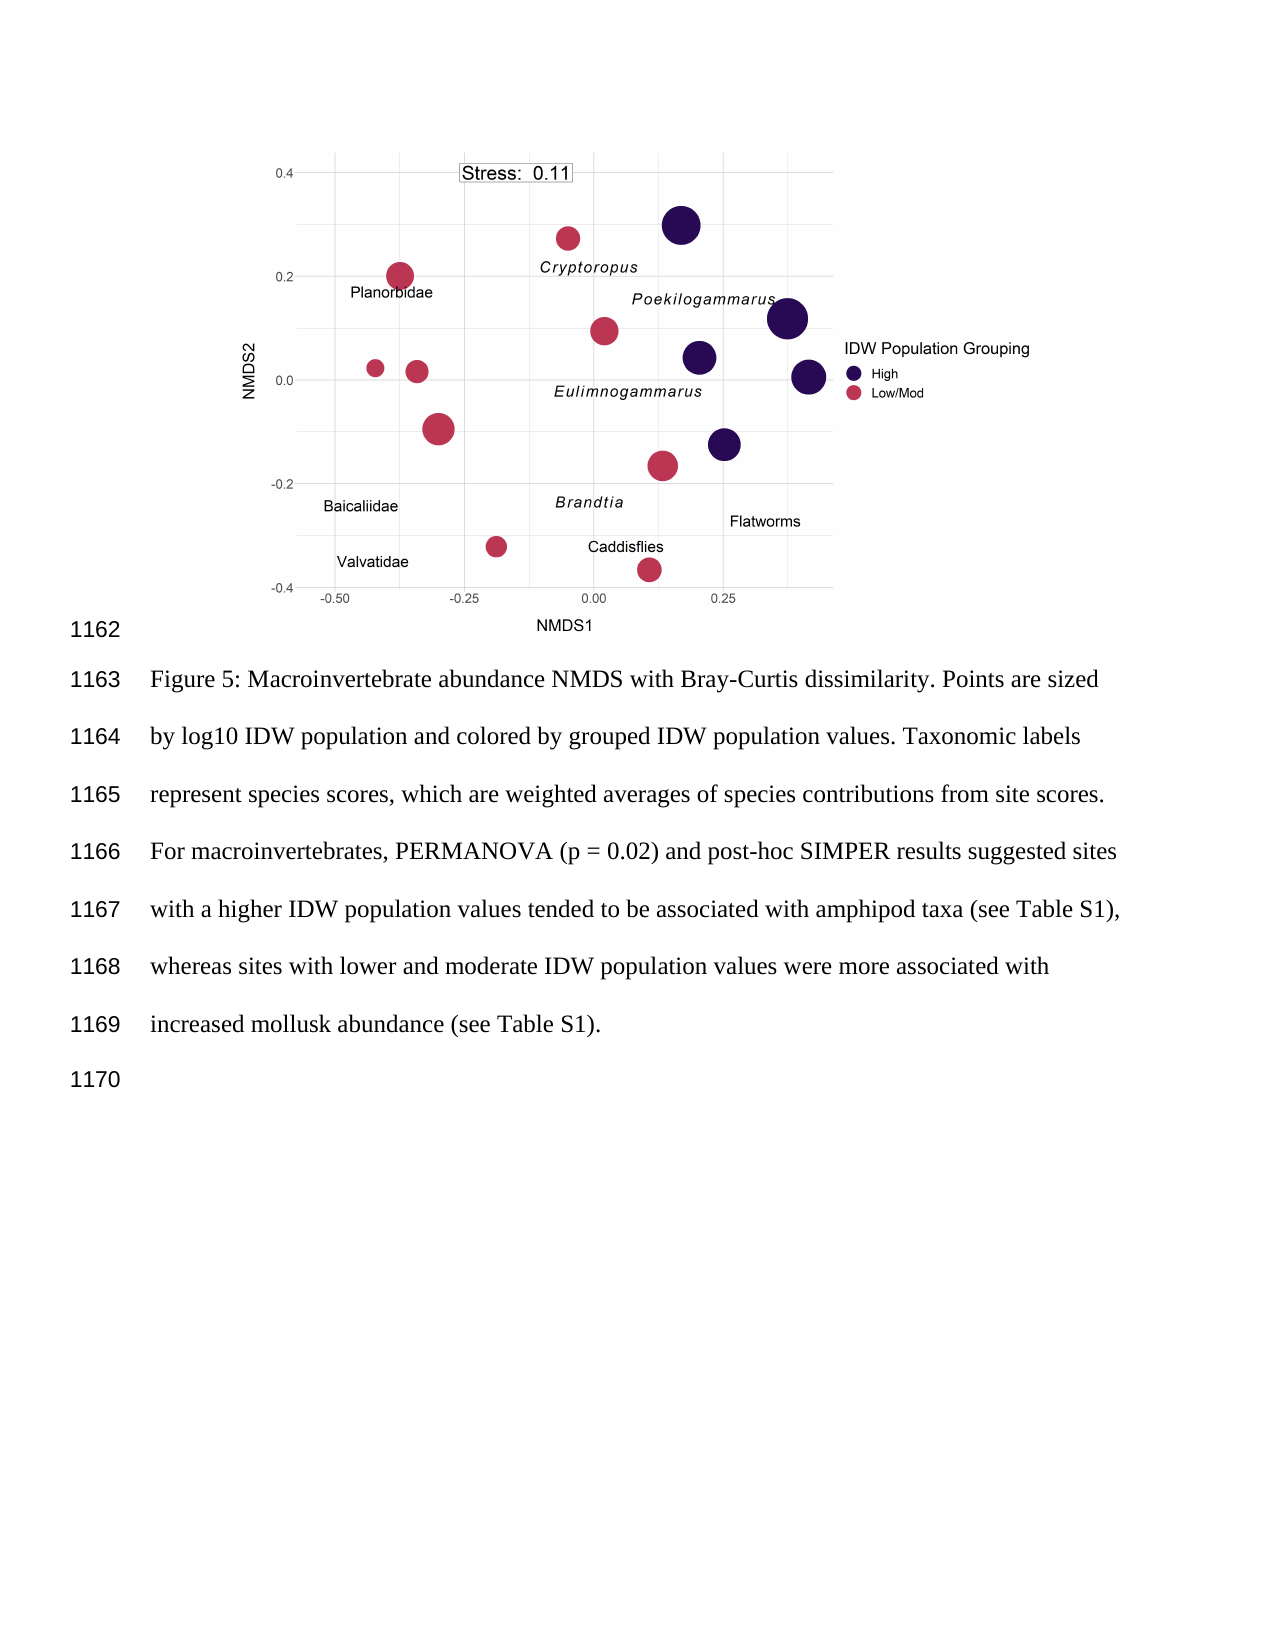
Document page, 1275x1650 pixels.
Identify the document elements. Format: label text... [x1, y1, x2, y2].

text Figure 5: Macroinvertebrate abundance NMDS with Bray-Curtis dissimilarity. Points are sized by log10 IDW population and colored by grouped IDW population values. Taxonomic labels represent species scores, which are weighted averages of species contributions from site scores. For macroinvertebrates, PERMANOVA (p = 0.02) and post-hoc SIMPER results suggested sites with a higher IDW population values tended to be associated with amphipod taxa (see Table S1), whereas sites with lower and moderate IDW population values were more associated with increased mollusk abundance (see Table S1). [150, 664, 1125, 1038]
picture [150, 150, 1125, 638]
